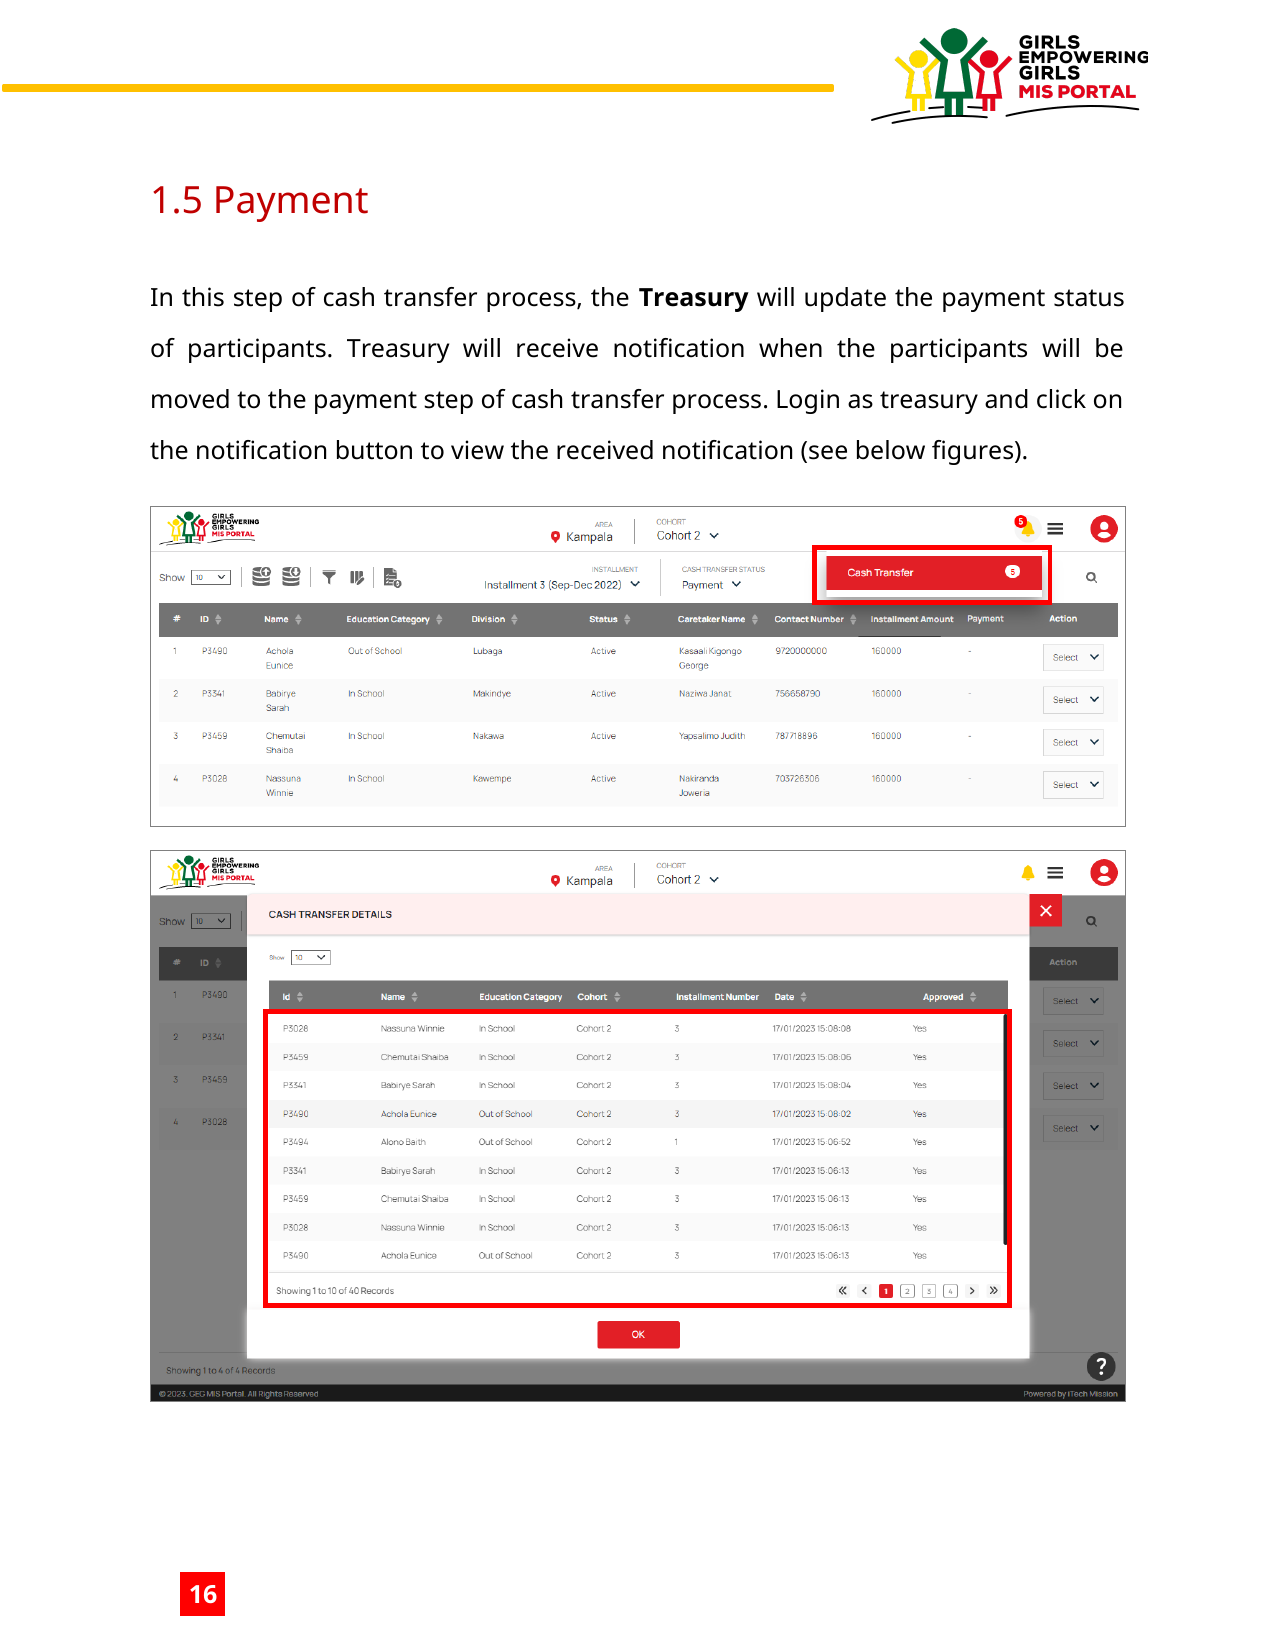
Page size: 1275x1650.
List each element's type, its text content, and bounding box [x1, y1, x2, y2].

picture [871, 28, 1148, 125]
subtitle 1.5 Payment [150, 174, 1125, 225]
picture [151, 851, 1125, 1401]
text In this step of cash transfer process, the Treasury will update the payment status of participants. Treasury will receive notification when the participants will be moved to the payment step of cash transfer process. Login as treasury and click on the notification button to view the received notification (see below figures). [150, 279, 1125, 467]
picture [151, 507, 1125, 826]
